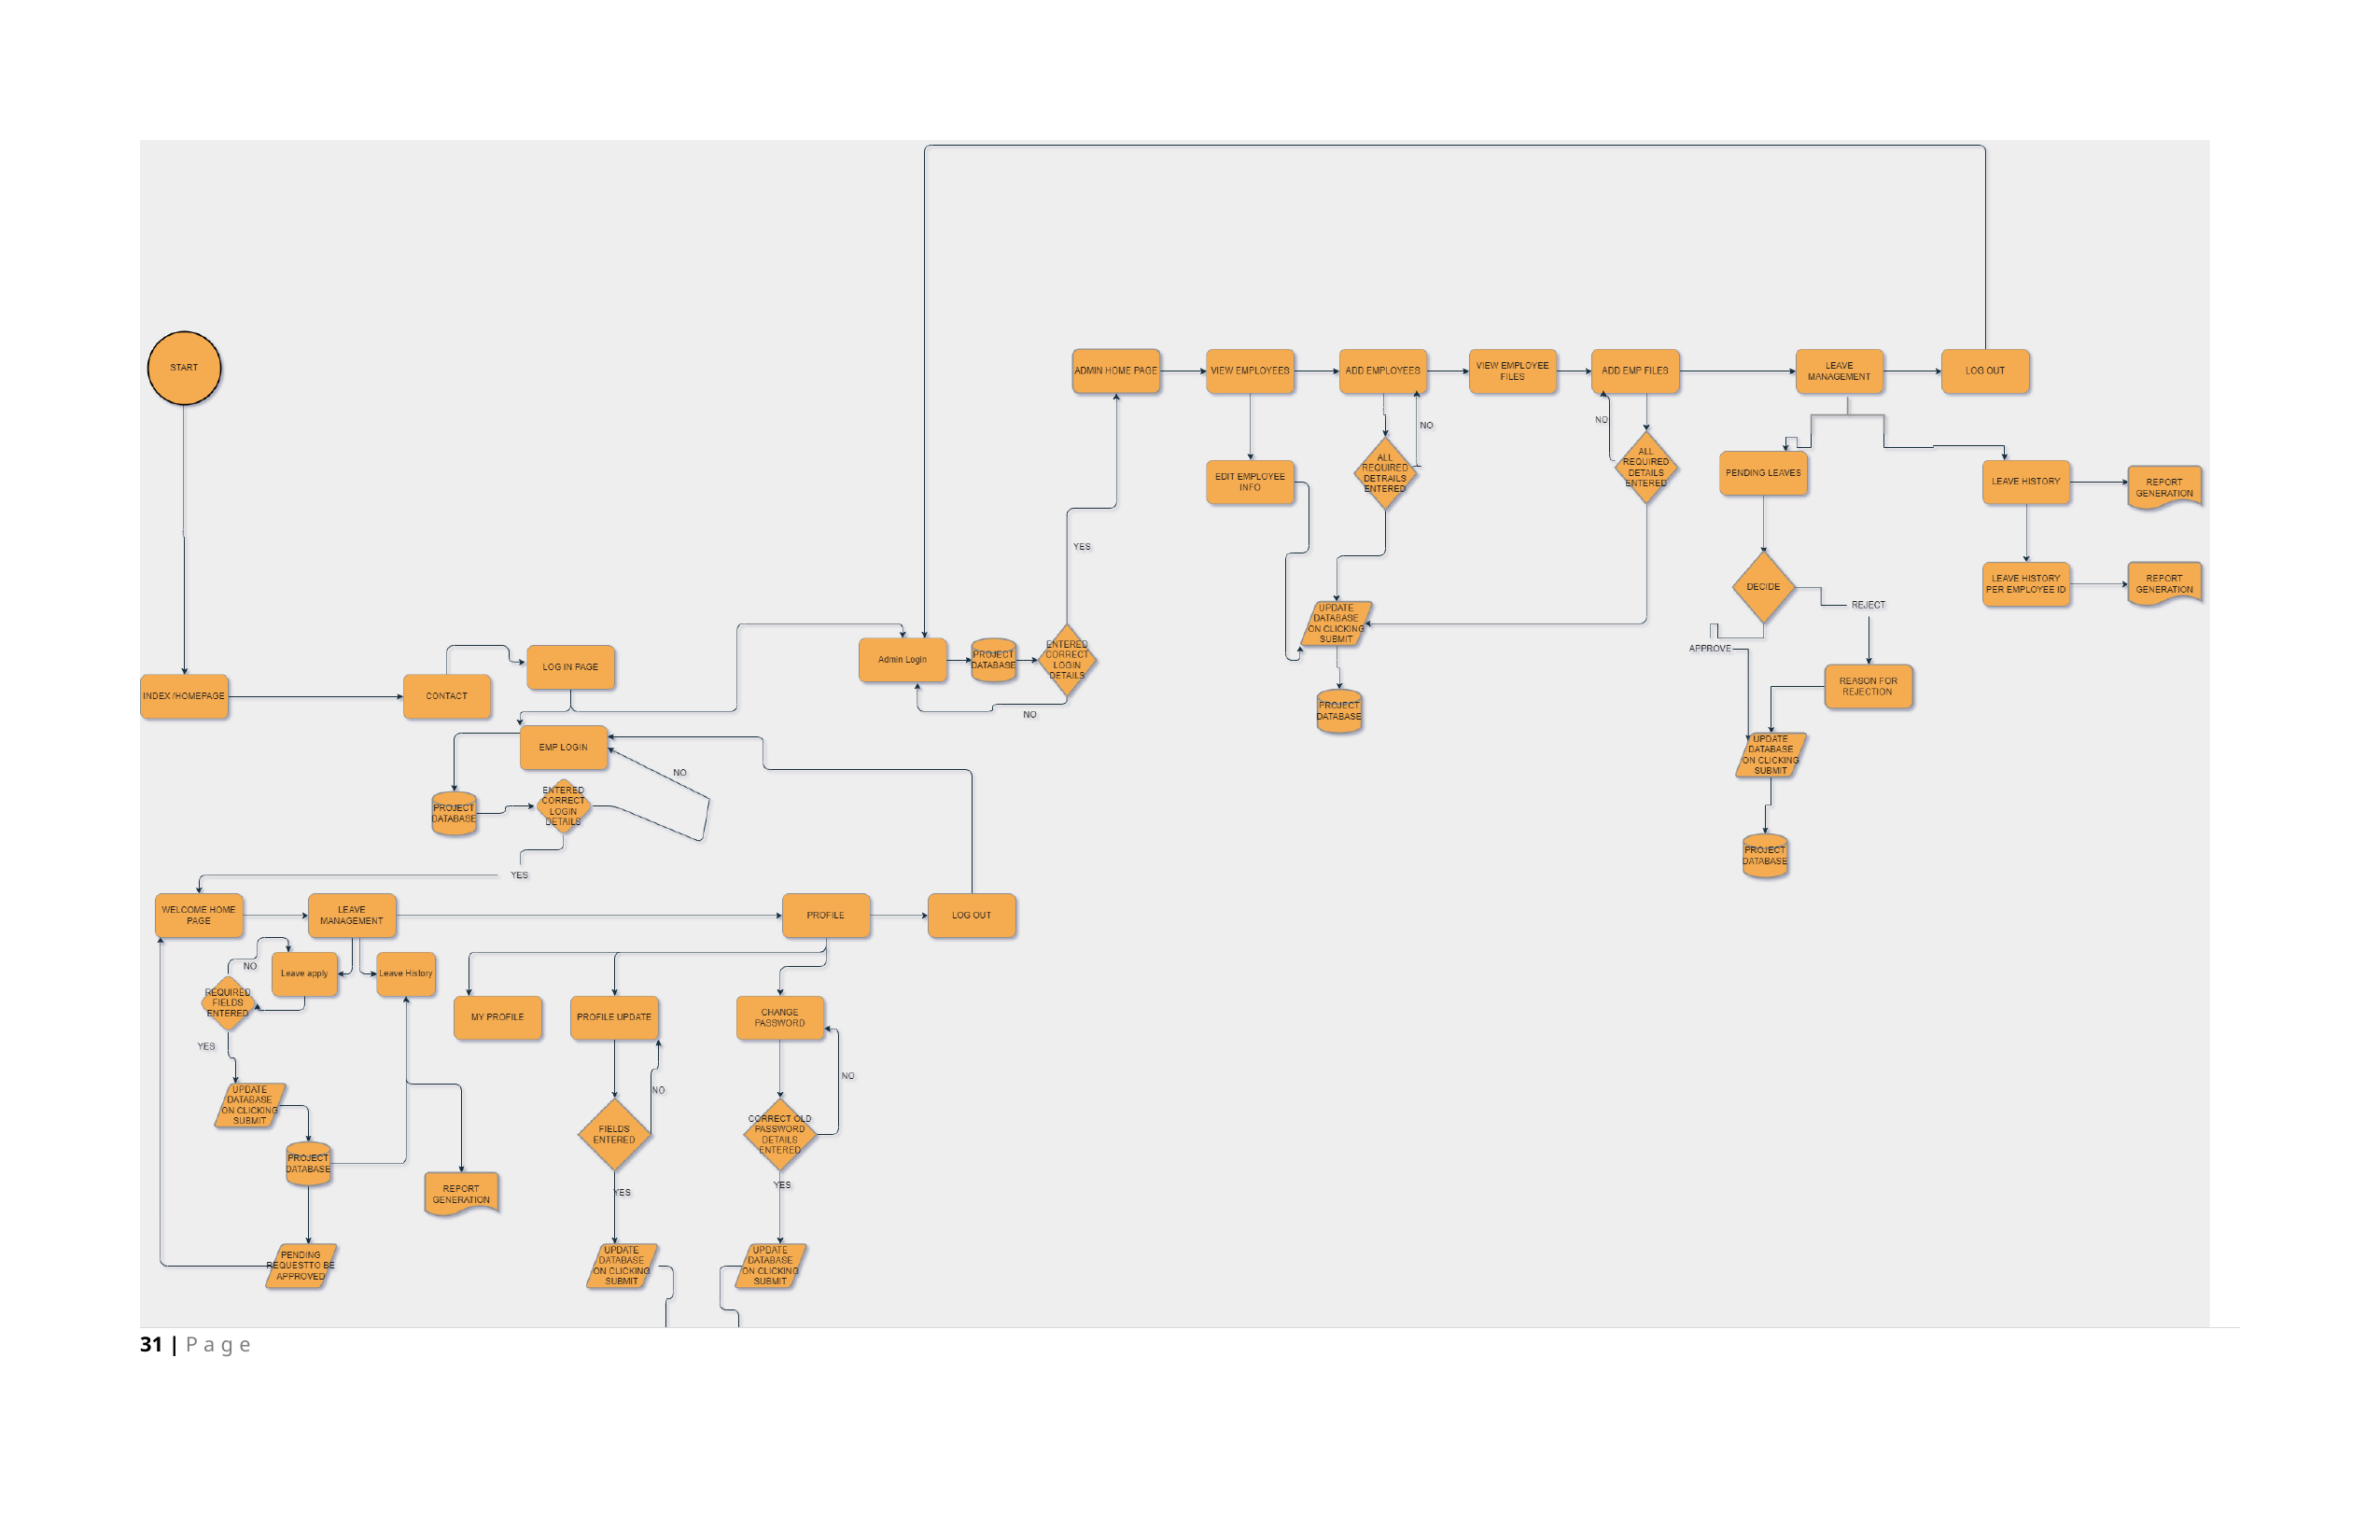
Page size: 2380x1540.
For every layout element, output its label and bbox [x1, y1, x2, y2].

picture [140, 140, 2210, 1327]
